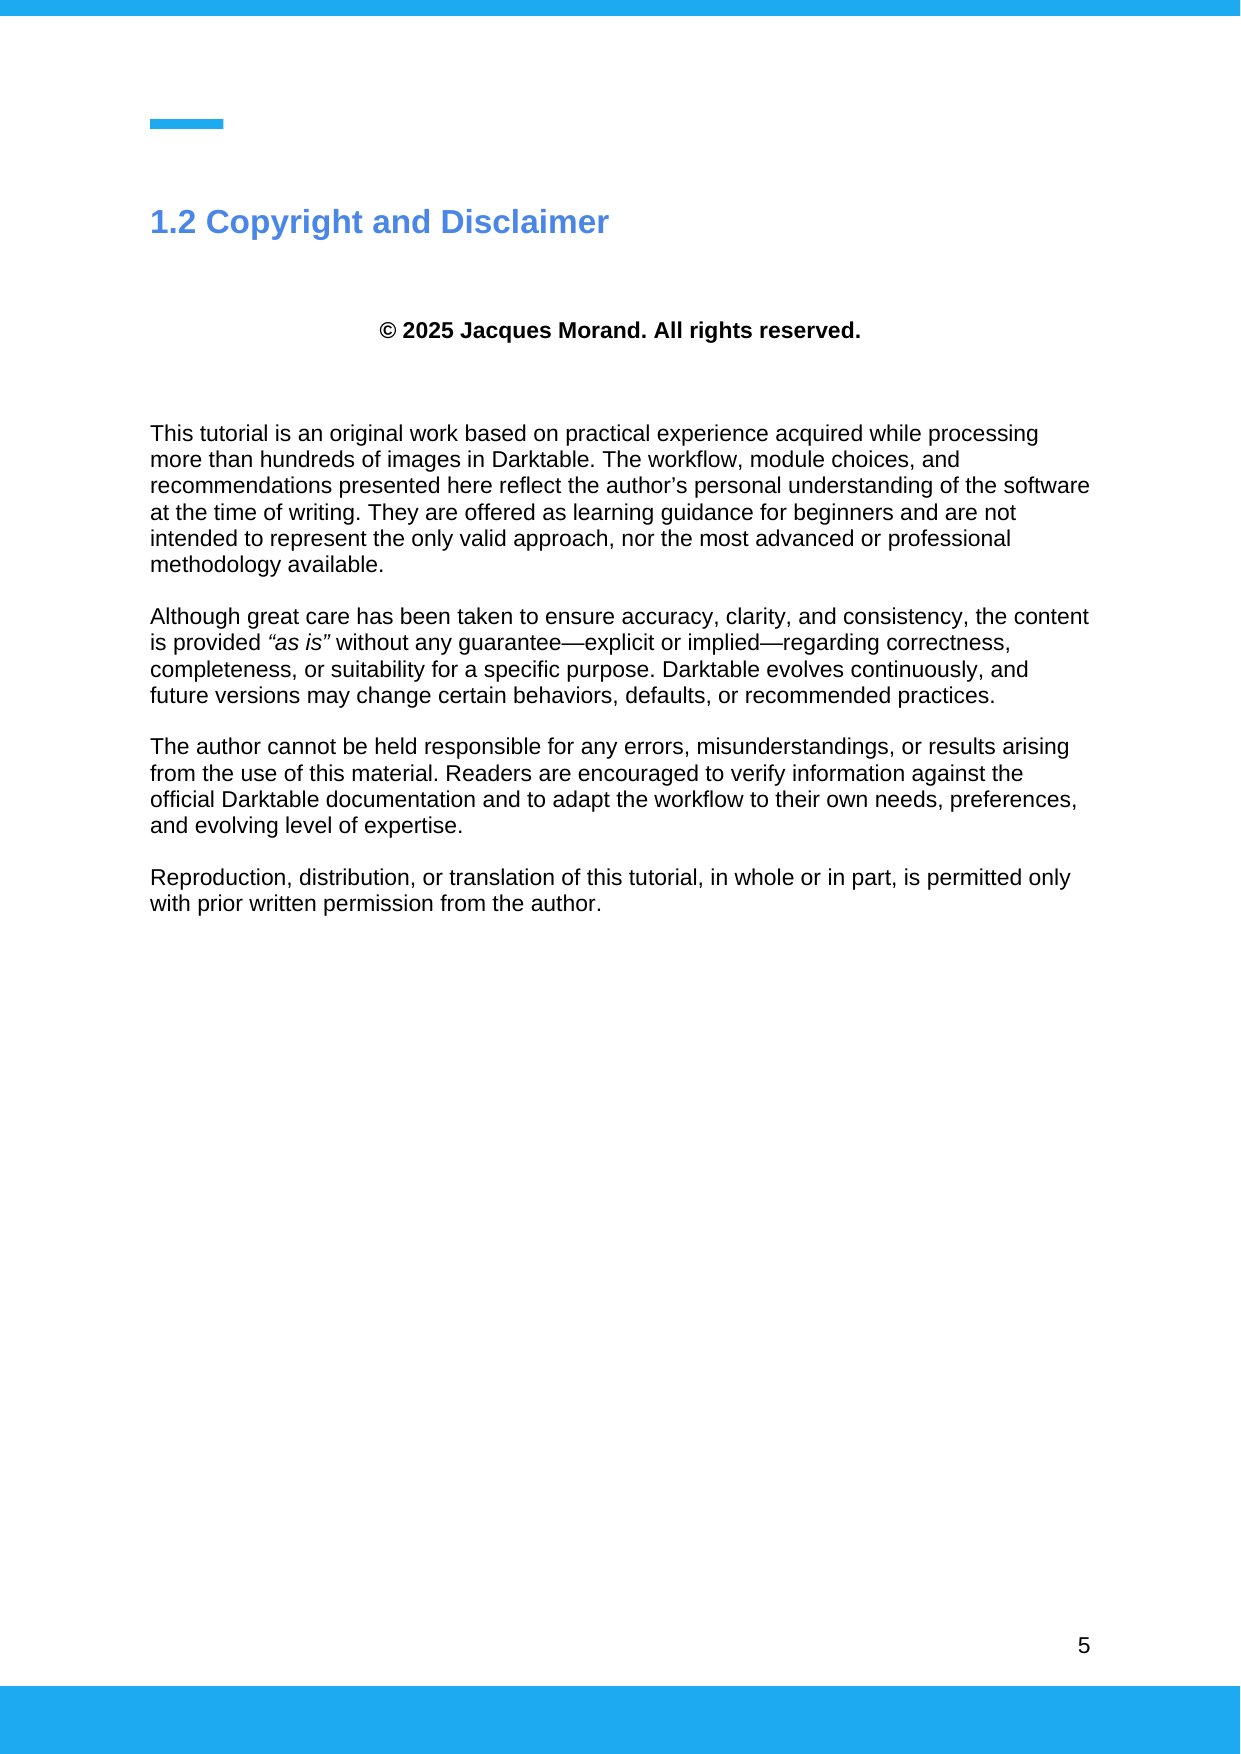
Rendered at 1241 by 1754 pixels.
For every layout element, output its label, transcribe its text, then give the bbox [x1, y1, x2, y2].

picture [0, 1686, 1241, 1754]
text Although great care has been taken to ensure accuracy, clarity, and consistency, the content is provided “as is” without any guarantee—explicit or implied—regarding correctness, completeness, or suitability for a specific purpose. Darktable evolves continuously, and future versions may change certain behaviors, defaults, or recommended practices. [150, 603, 1090, 708]
picture [0, 0, 1241, 16]
text The author cannot be held responsible for any errors, misunderstandings, or results arising from the use of this material. Readers are encouraged to verify information against the official Darktable documentation and to adapt the workflow to their own needs, preferences, and evolving level of expertise. [150, 733, 1090, 839]
text This tutorial is an original work based on practical experience acquired while processing more than hundreds of images in Darktable. The workflow, module choices, and recommendations presented here reflect the author’s personal understanding of the software at the time of writing. They are offered as learning guidance for beginners and are not intended to represent the only valid approach, nor the most advanced or professional methodology available. [150, 420, 1090, 578]
text © 2025 Jacques Morand. All rights reserved. [150, 317, 1090, 343]
picture [150, 119, 224, 129]
text Reproduction, distribution, or translation of this tutorial, in whole or in part, is permitted only with prior written permission from the author. [150, 864, 1090, 916]
subtitle 1.2 Copyright and Disclaimer [150, 202, 1090, 241]
